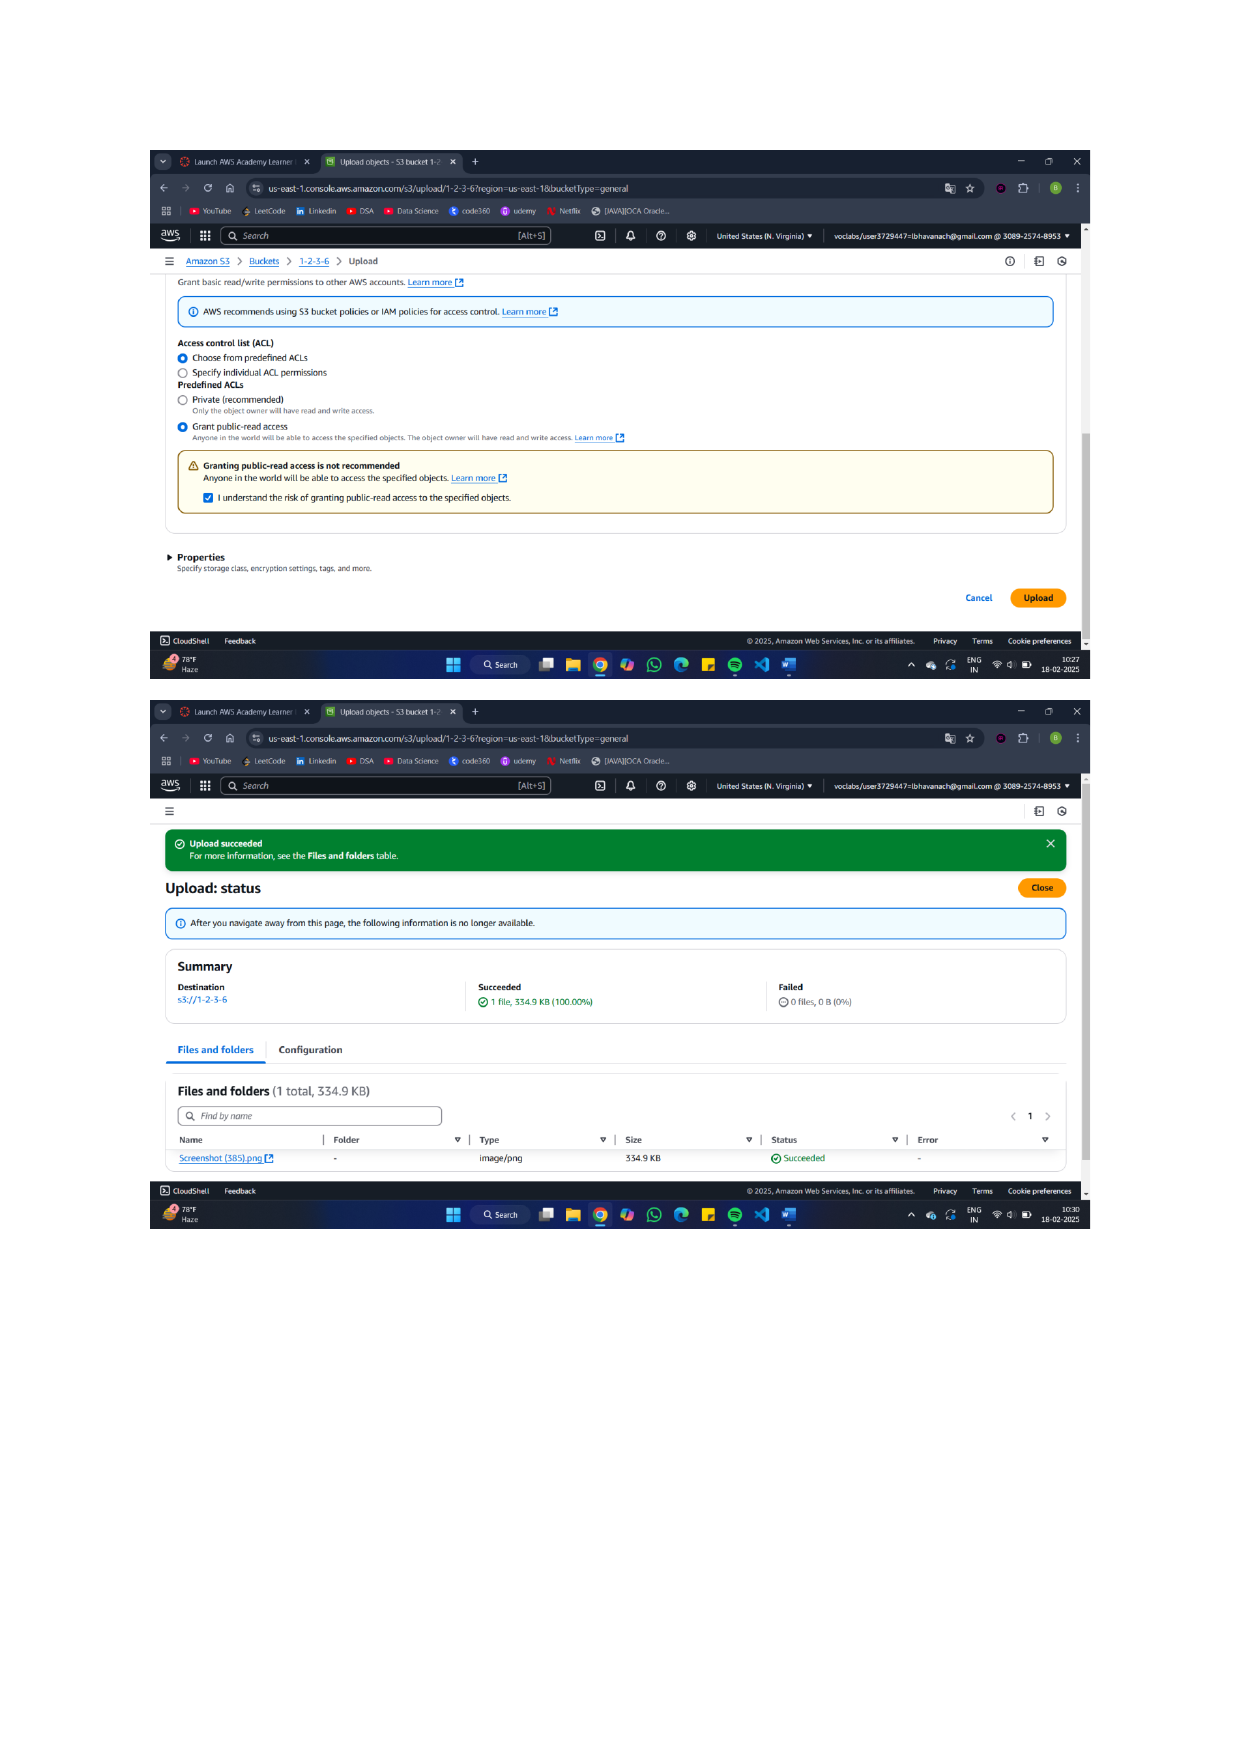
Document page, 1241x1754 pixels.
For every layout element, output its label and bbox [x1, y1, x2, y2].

picture [150, 150, 1091, 679]
picture [150, 700, 1091, 1229]
